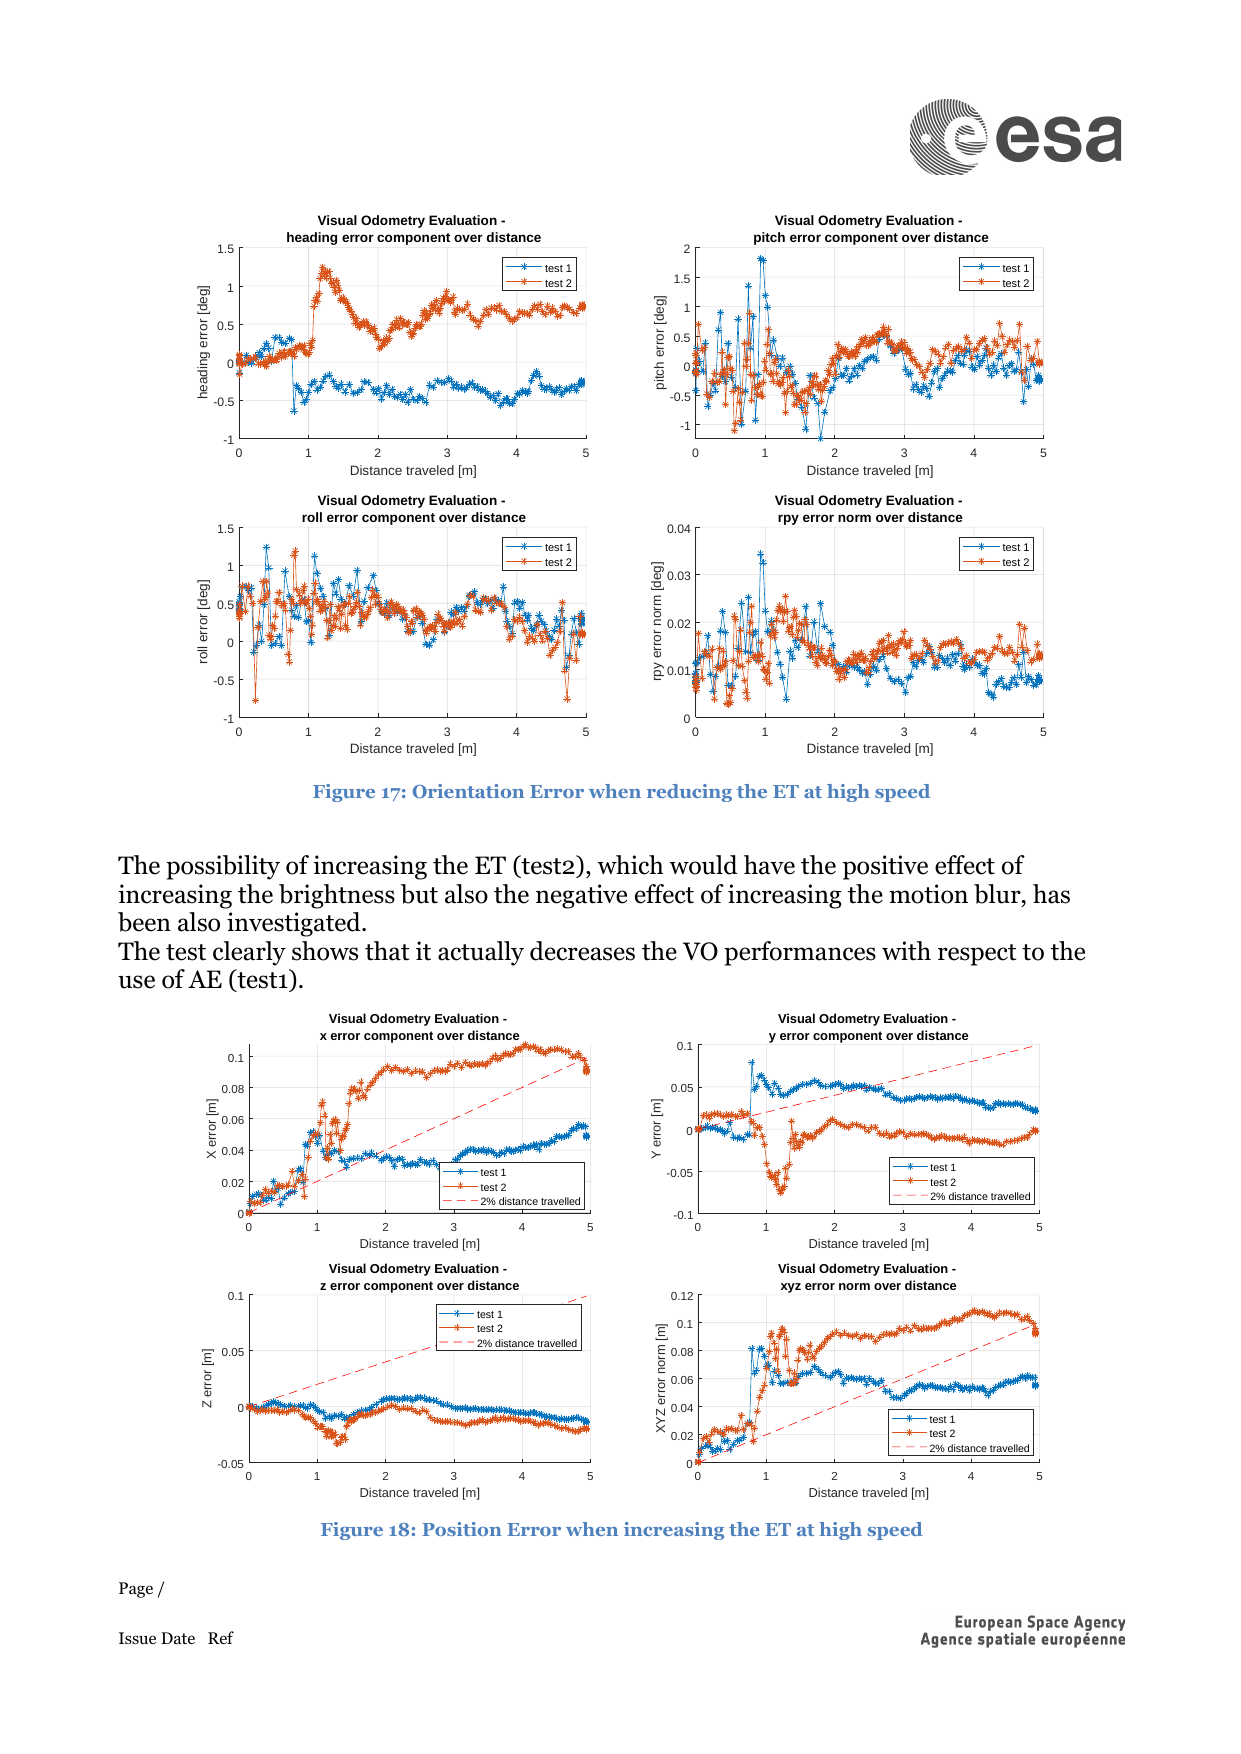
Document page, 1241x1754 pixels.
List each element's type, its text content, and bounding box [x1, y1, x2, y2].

picture [920, 1615, 1125, 1648]
picture [908, 99, 1122, 175]
text The possibility of increasing the ET (test2), which would have the positive effect of increasing the brightness but also the negative effect of increasing the motion blur, has been also investigated. [118, 852, 1125, 937]
text The test clearly shows that it actually decreases the VO performances with respect to the use of AE (test1). [118, 937, 1125, 994]
